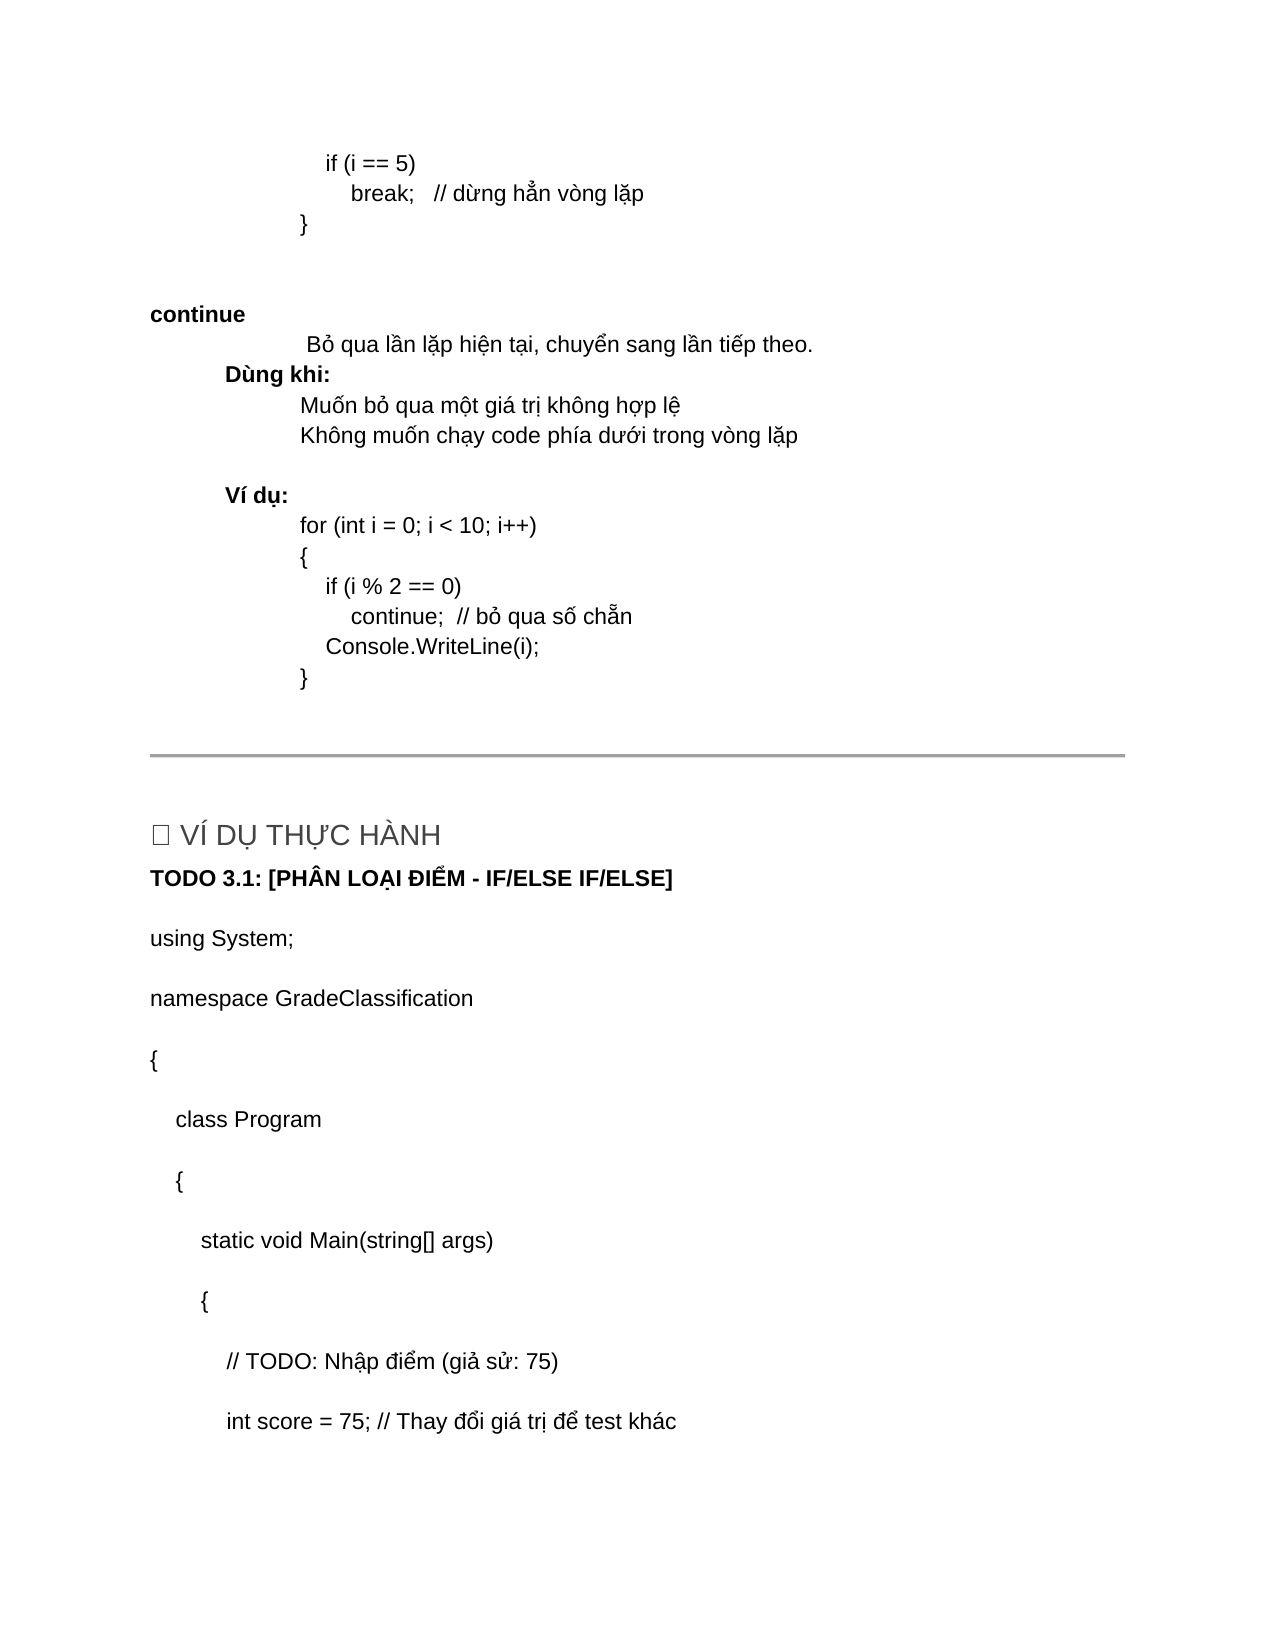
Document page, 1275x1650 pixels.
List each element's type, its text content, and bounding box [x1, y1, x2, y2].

text continue [150, 301, 1125, 327]
text int score = 75; // Thay đổi giá trị để test khác [150, 1408, 1125, 1435]
text { [150, 1287, 1125, 1314]
text break; // dừng hẳn vòng lặp [300, 180, 1125, 207]
text Không muốn chạy code phía dưới trong vòng lặp [300, 422, 1125, 448]
text continue; // bỏ qua số chẵn [300, 603, 1125, 629]
text { [150, 1167, 1125, 1193]
text } [300, 210, 1125, 237]
text using System; [150, 925, 1125, 951]
text if (i % 2 == 0) [300, 573, 1125, 599]
text for (int i = 0; i < 10; i++) [300, 512, 1125, 539]
text Muốn bỏ qua một giá trị không hợp lệ [300, 392, 1125, 418]
text static void Main(string[] args) [150, 1227, 1125, 1253]
text { [150, 1046, 1125, 1072]
text } [300, 663, 1125, 690]
text Console.WriteLine(i); [300, 633, 1125, 660]
text if (i == 5) [300, 150, 1125, 176]
text // TODO: Nhập điểm (giả sử: 75) [150, 1348, 1125, 1374]
text { [300, 543, 1125, 569]
text Ví dụ: [225, 482, 1125, 509]
text class Program [150, 1106, 1125, 1133]
text Bỏ qua lần lặp hiện tại, chuyển sang lần tiếp theo. [225, 331, 1125, 358]
text TODO 3.1: [PHÂN LOẠI ĐIỂM - IF/ELSE IF/ELSE] [150, 864, 1125, 891]
text Dùng khi: [150, 361, 1125, 388]
text namespace GradeClassification [150, 985, 1125, 1012]
subtitle 📝 VÍ DỤ THỰC HÀNH [150, 818, 1125, 851]
